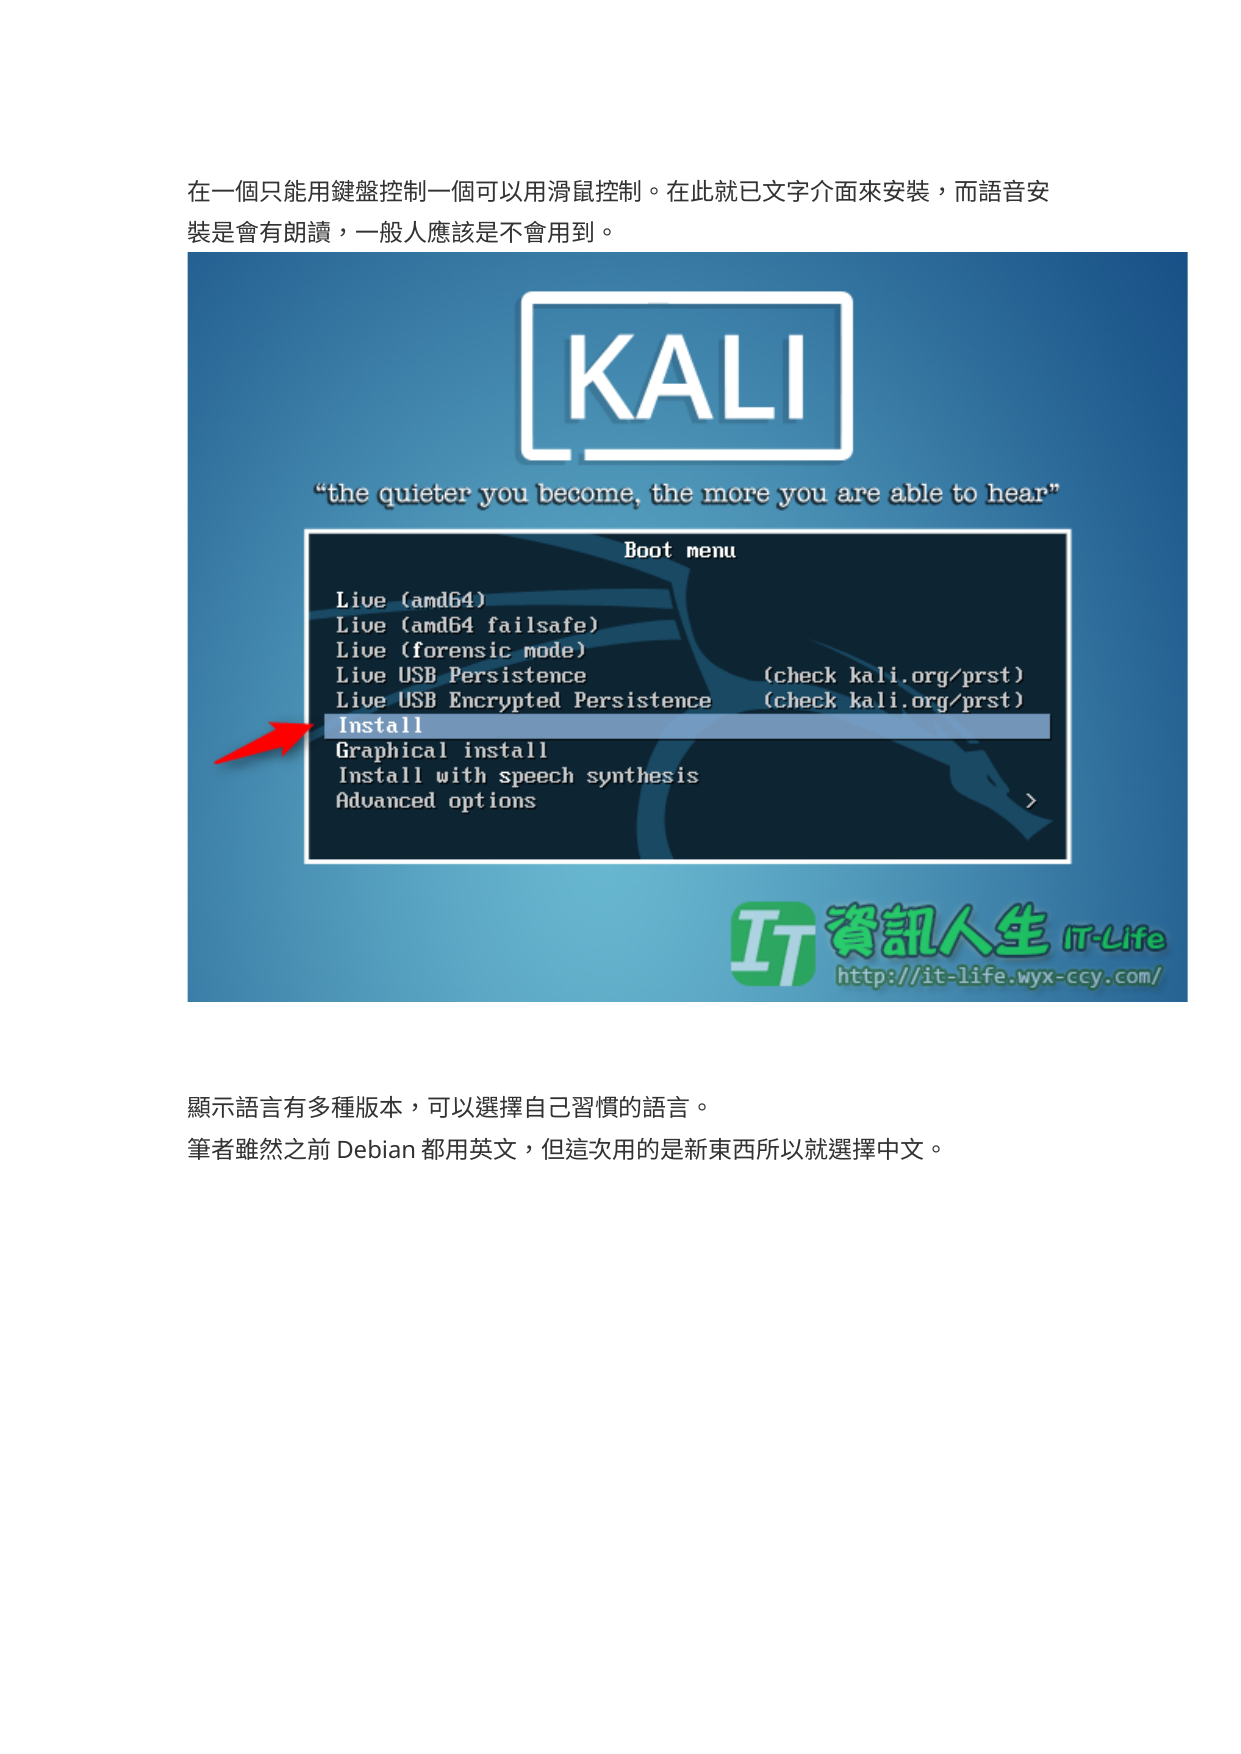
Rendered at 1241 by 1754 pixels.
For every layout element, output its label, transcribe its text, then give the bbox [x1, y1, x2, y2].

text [187, 169, 1053, 252]
picture [187, 252, 1188, 1002]
text 顯示語言有多種版本，可以選擇自己習慣的語言。 筆者雖然之前Debian都用英文，但這次用的是新東西所以就選擇中文。 [187, 1002, 1053, 1169]
